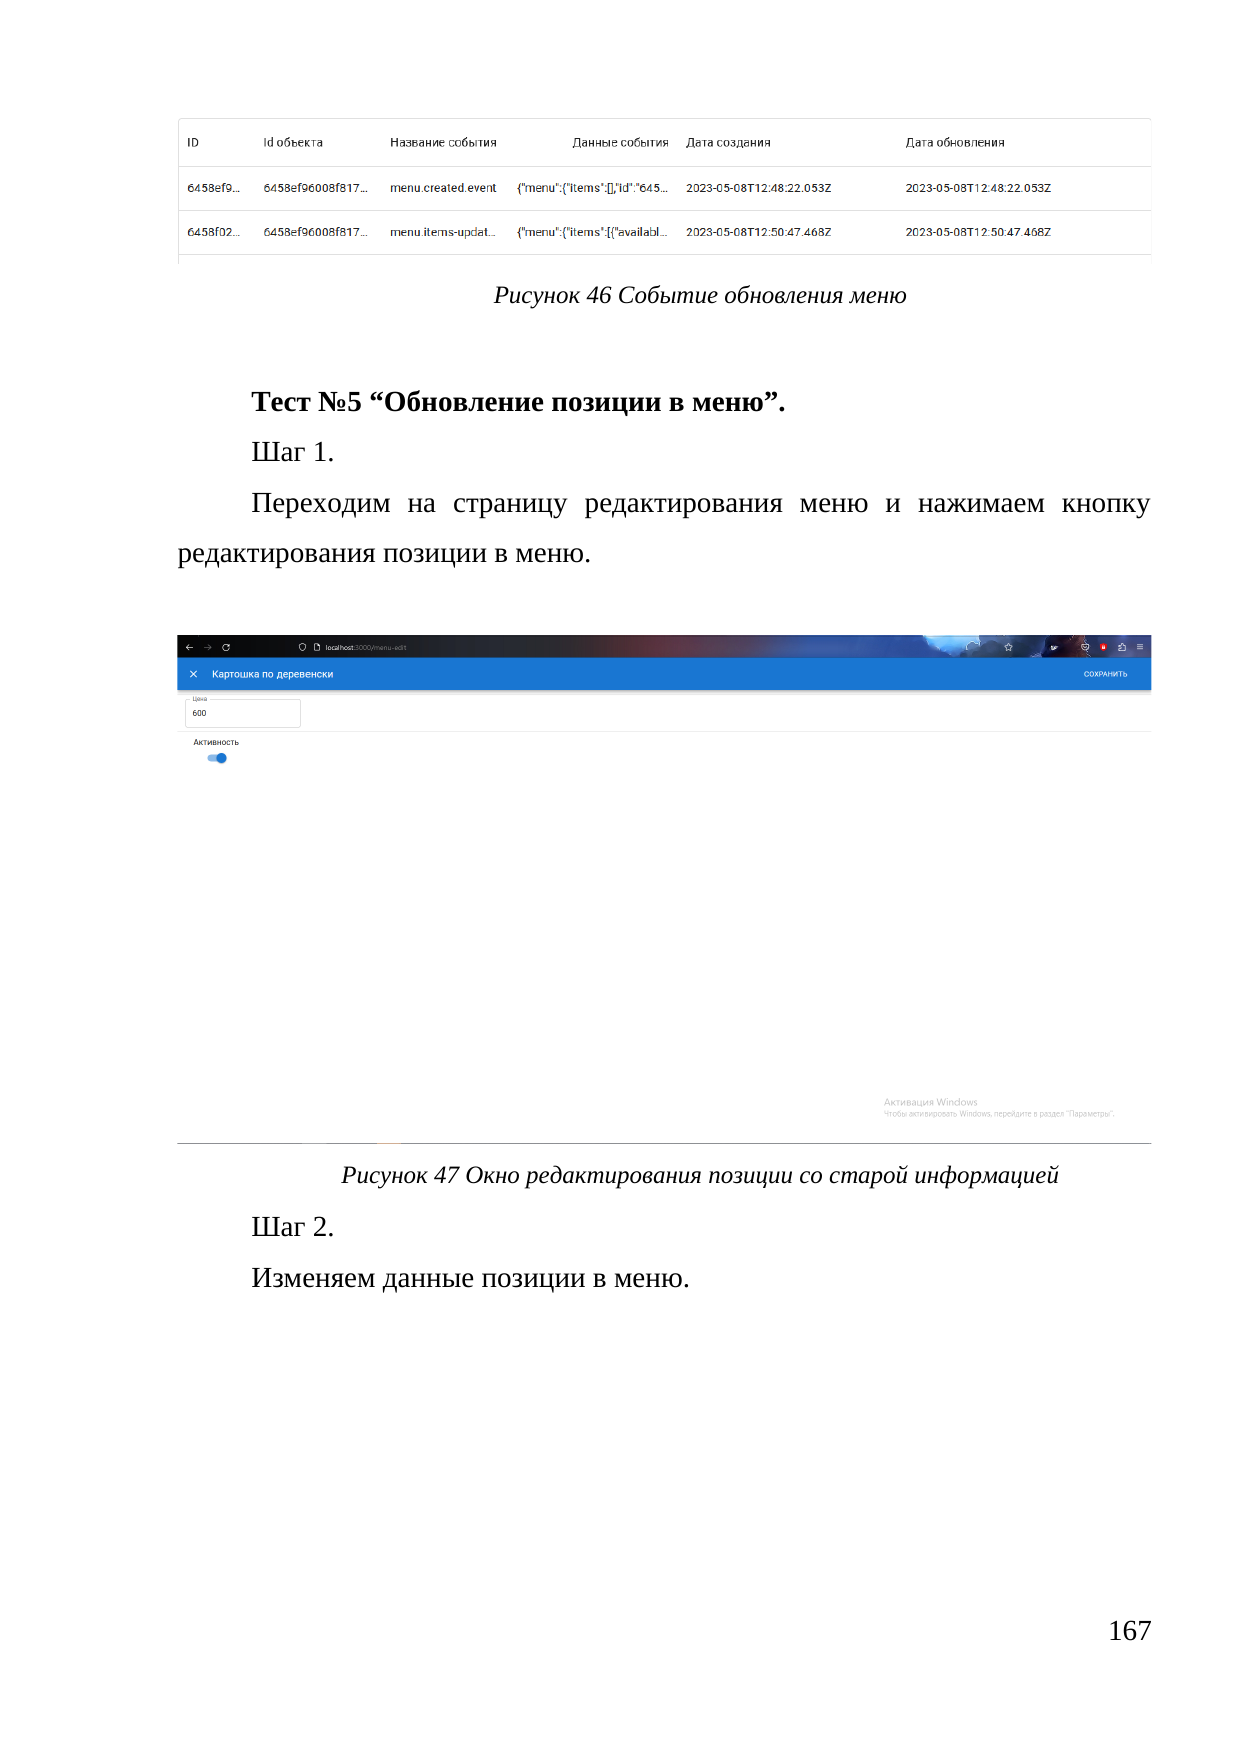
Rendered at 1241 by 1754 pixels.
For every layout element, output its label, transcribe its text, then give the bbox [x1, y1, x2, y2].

picture [177, 118, 1152, 264]
text Переходим на страницу редактирования меню и нажимаем кнопку редактирования позиции в меню. [177, 485, 1152, 569]
subtitle Тест №5 “Обновление позиции в меню”. [177, 384, 1152, 418]
text Шаг 1. [177, 434, 1152, 468]
text Изменяем данные позиции в меню. [177, 1260, 1152, 1293]
text Рисунок 47 Окно редактирования позиции со старой информацией [177, 1160, 1152, 1189]
picture [177, 635, 1152, 1144]
text Рисунок 46 Событие обновления меню [177, 280, 1152, 309]
text Шаг 2. [177, 1209, 1152, 1243]
